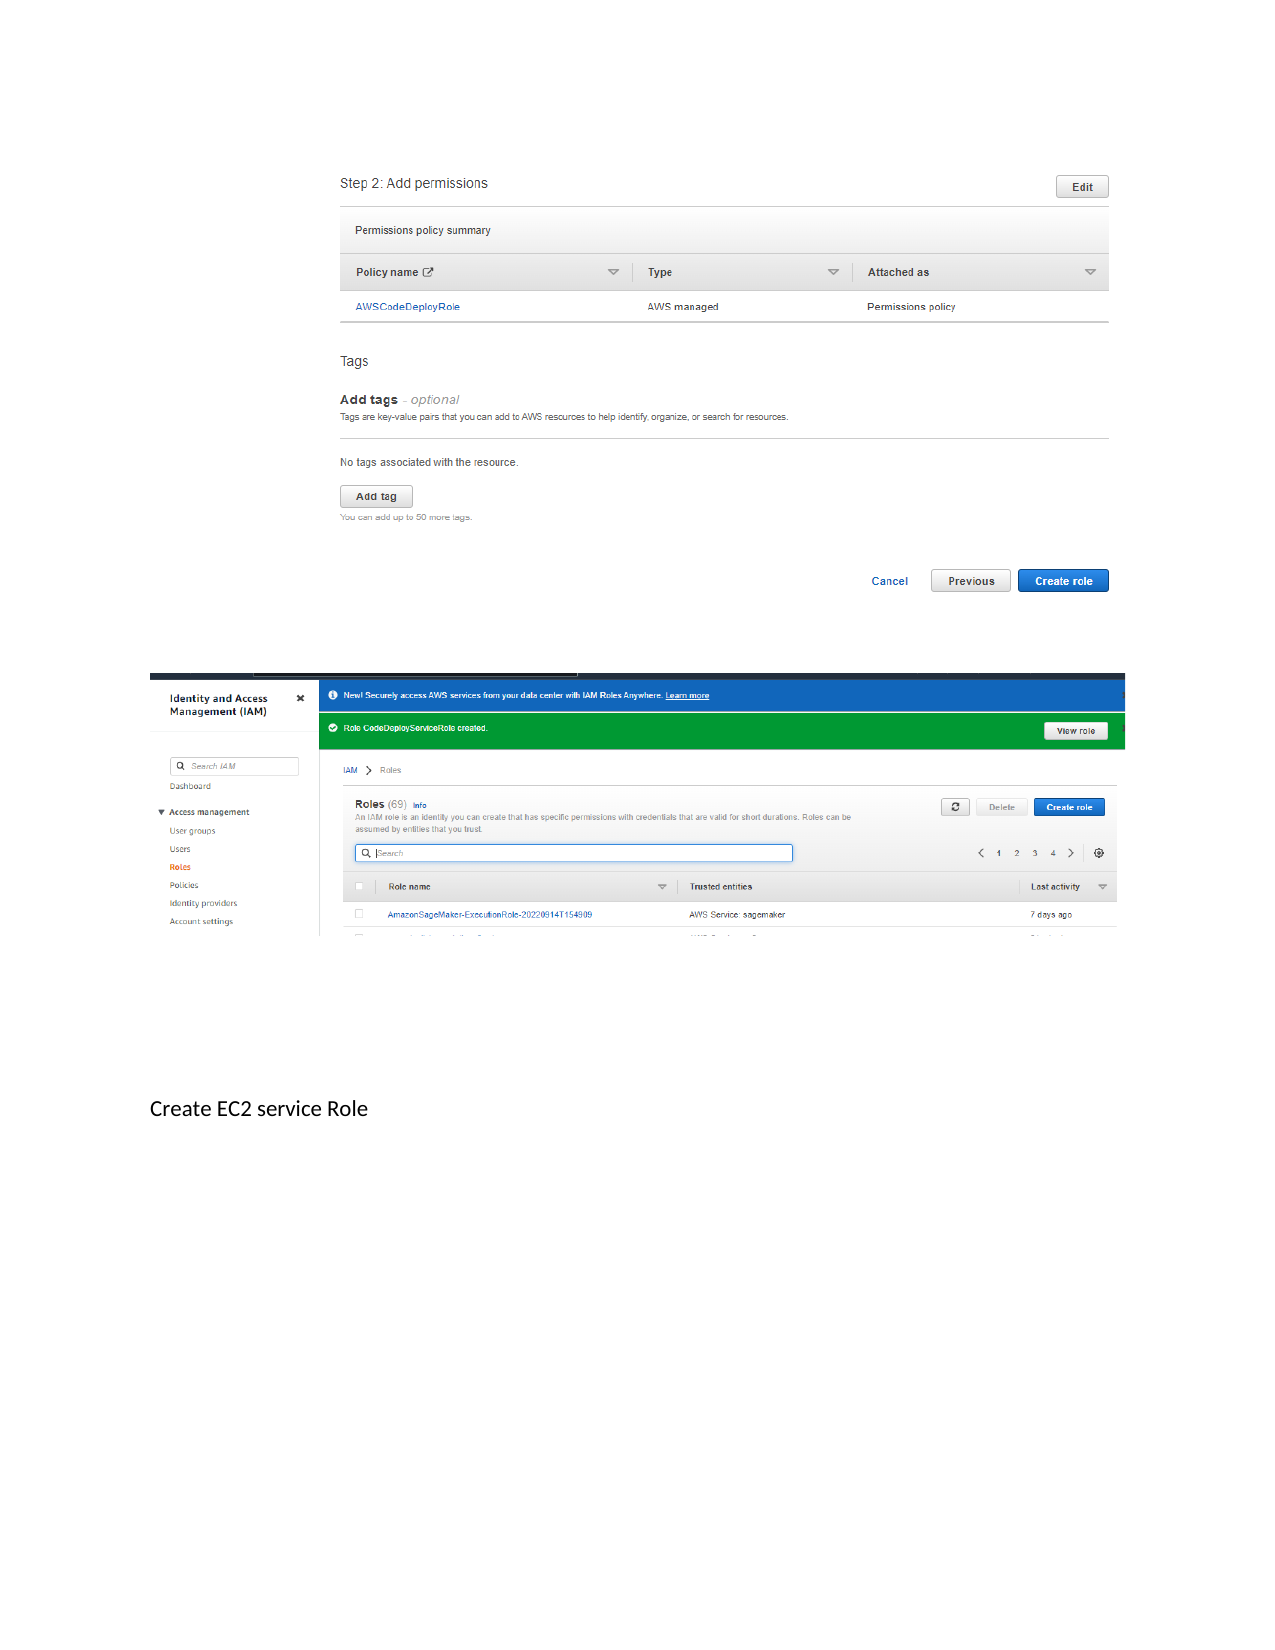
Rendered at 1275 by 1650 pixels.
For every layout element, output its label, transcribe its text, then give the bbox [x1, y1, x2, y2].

text Create EC2 service Role [150, 1094, 1125, 1123]
picture [150, 673, 1125, 936]
picture [150, 150, 1125, 608]
